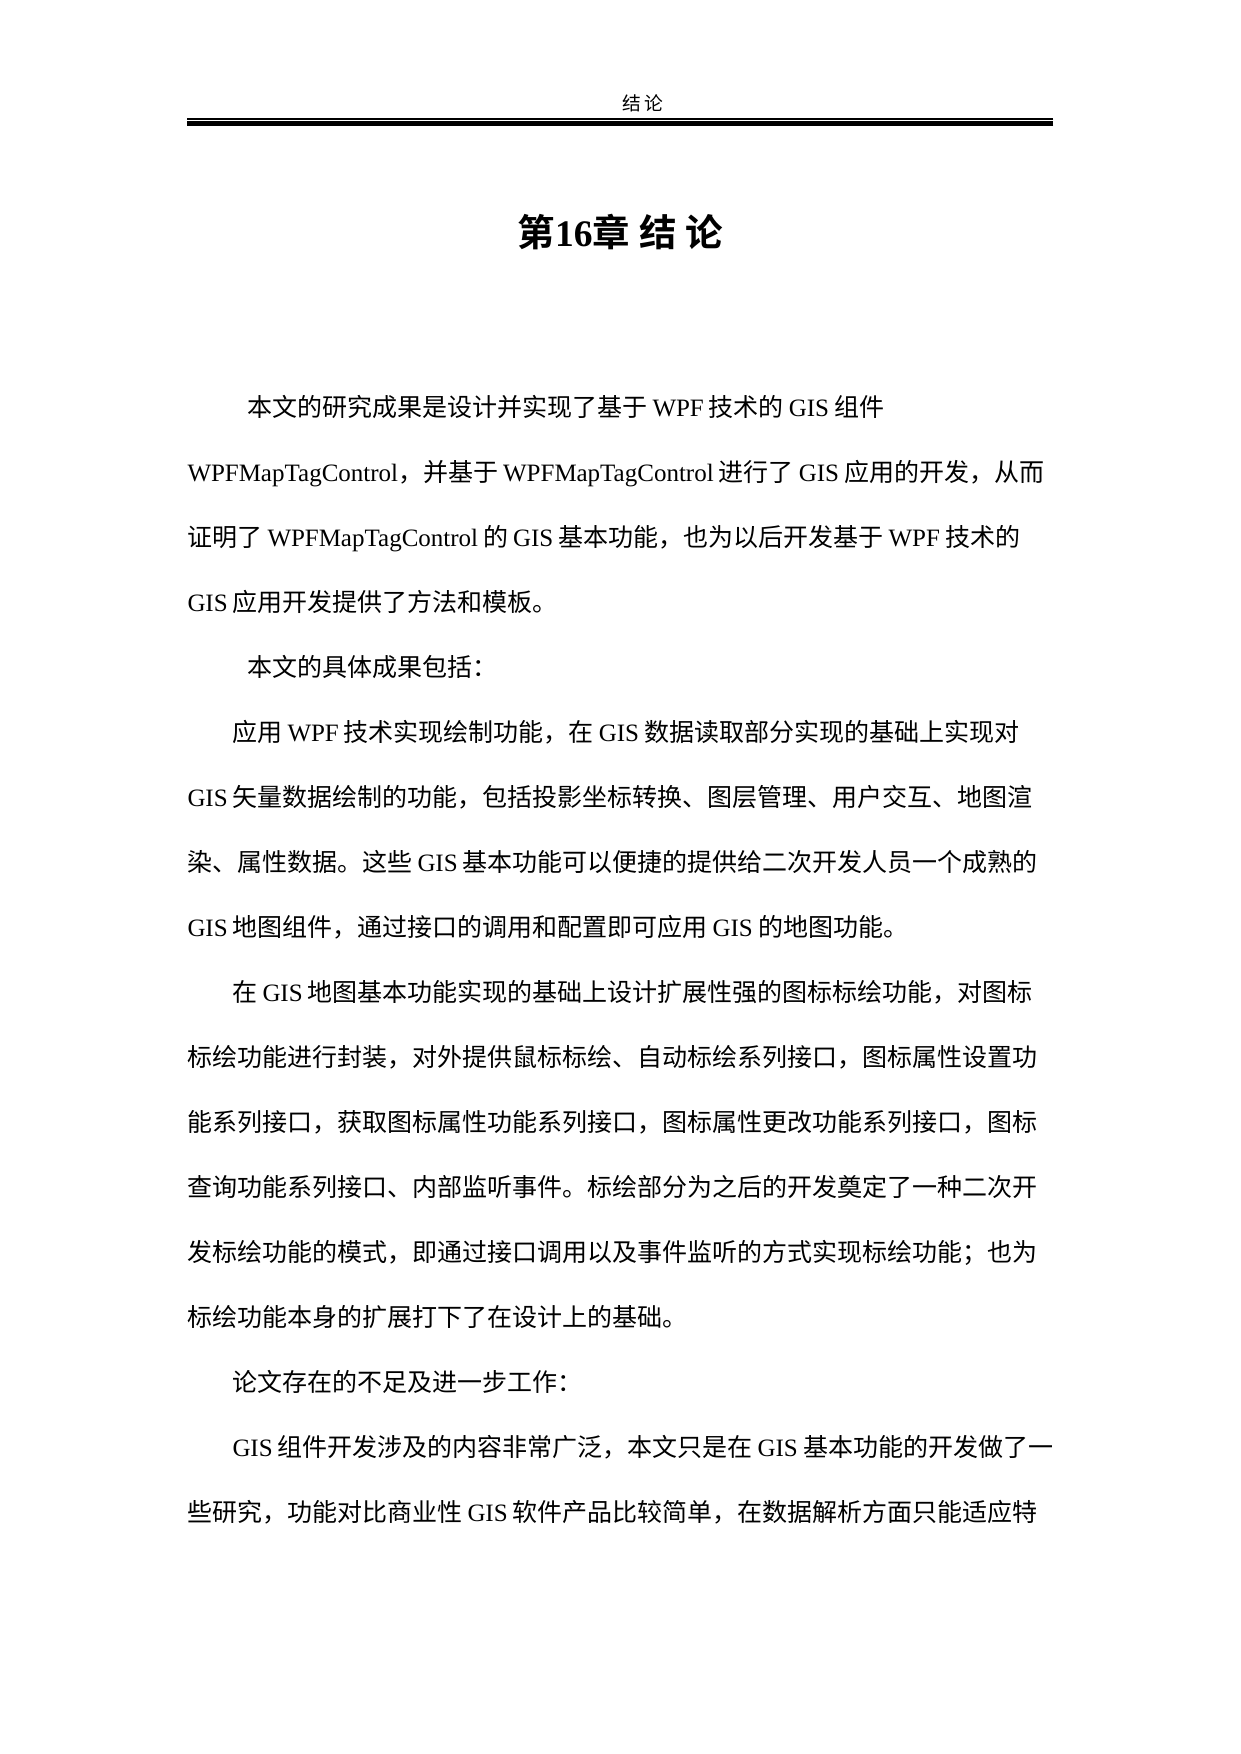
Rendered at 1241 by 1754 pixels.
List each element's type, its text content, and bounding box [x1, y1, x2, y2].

text 论文存在的不足及进一步工作： [187, 1348, 1053, 1413]
text 本文的研究成果是设计并实现了基于WPF技术的GIS组件WPFMapTagControl，并基于WPFMapTagControl进行了GIS应用的开发，从而证明了WPFMapTagControl的GIS基本功能，也为以后开发基于WPF技术的GIS应用开发提供了方法和模板。 [187, 373, 1053, 633]
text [187, 1413, 1053, 1543]
text 本文的具体成果包括： [187, 633, 1053, 698]
text 应用WPF技术实现绘制功能，在GIS数据读取部分实现的基础上实现对GIS矢量数据绘制的功能，包括投影坐标转换、图层管理、用户交互、地图渲染、属性数据。这些GIS基本功能可以便捷的提供给二次开发人员一个成熟的GIS地图组件，通过接口的调用和配置即可应用GIS的地图功能。 [187, 698, 1053, 958]
subtitle 结 论 [187, 197, 1053, 262]
text 在GIS地图基本功能实现的基础上设计扩展性强的图标标绘功能，对图标标绘功能进行封装，对外提供鼠标标绘、自动标绘系列接口，图标属性设置功能系列接口，获取图标属性功能系列接口，图标属性更改功能系列接口，图标查询功能系列接口、内部监听事件。标绘部分为之后的开发奠定了一种二次开发标绘功能的模式，即通过接口调用以及事件监听的方式实现标绘功能；也为标绘功能本身的扩展打下了在设计上的基础。 [187, 958, 1053, 1348]
